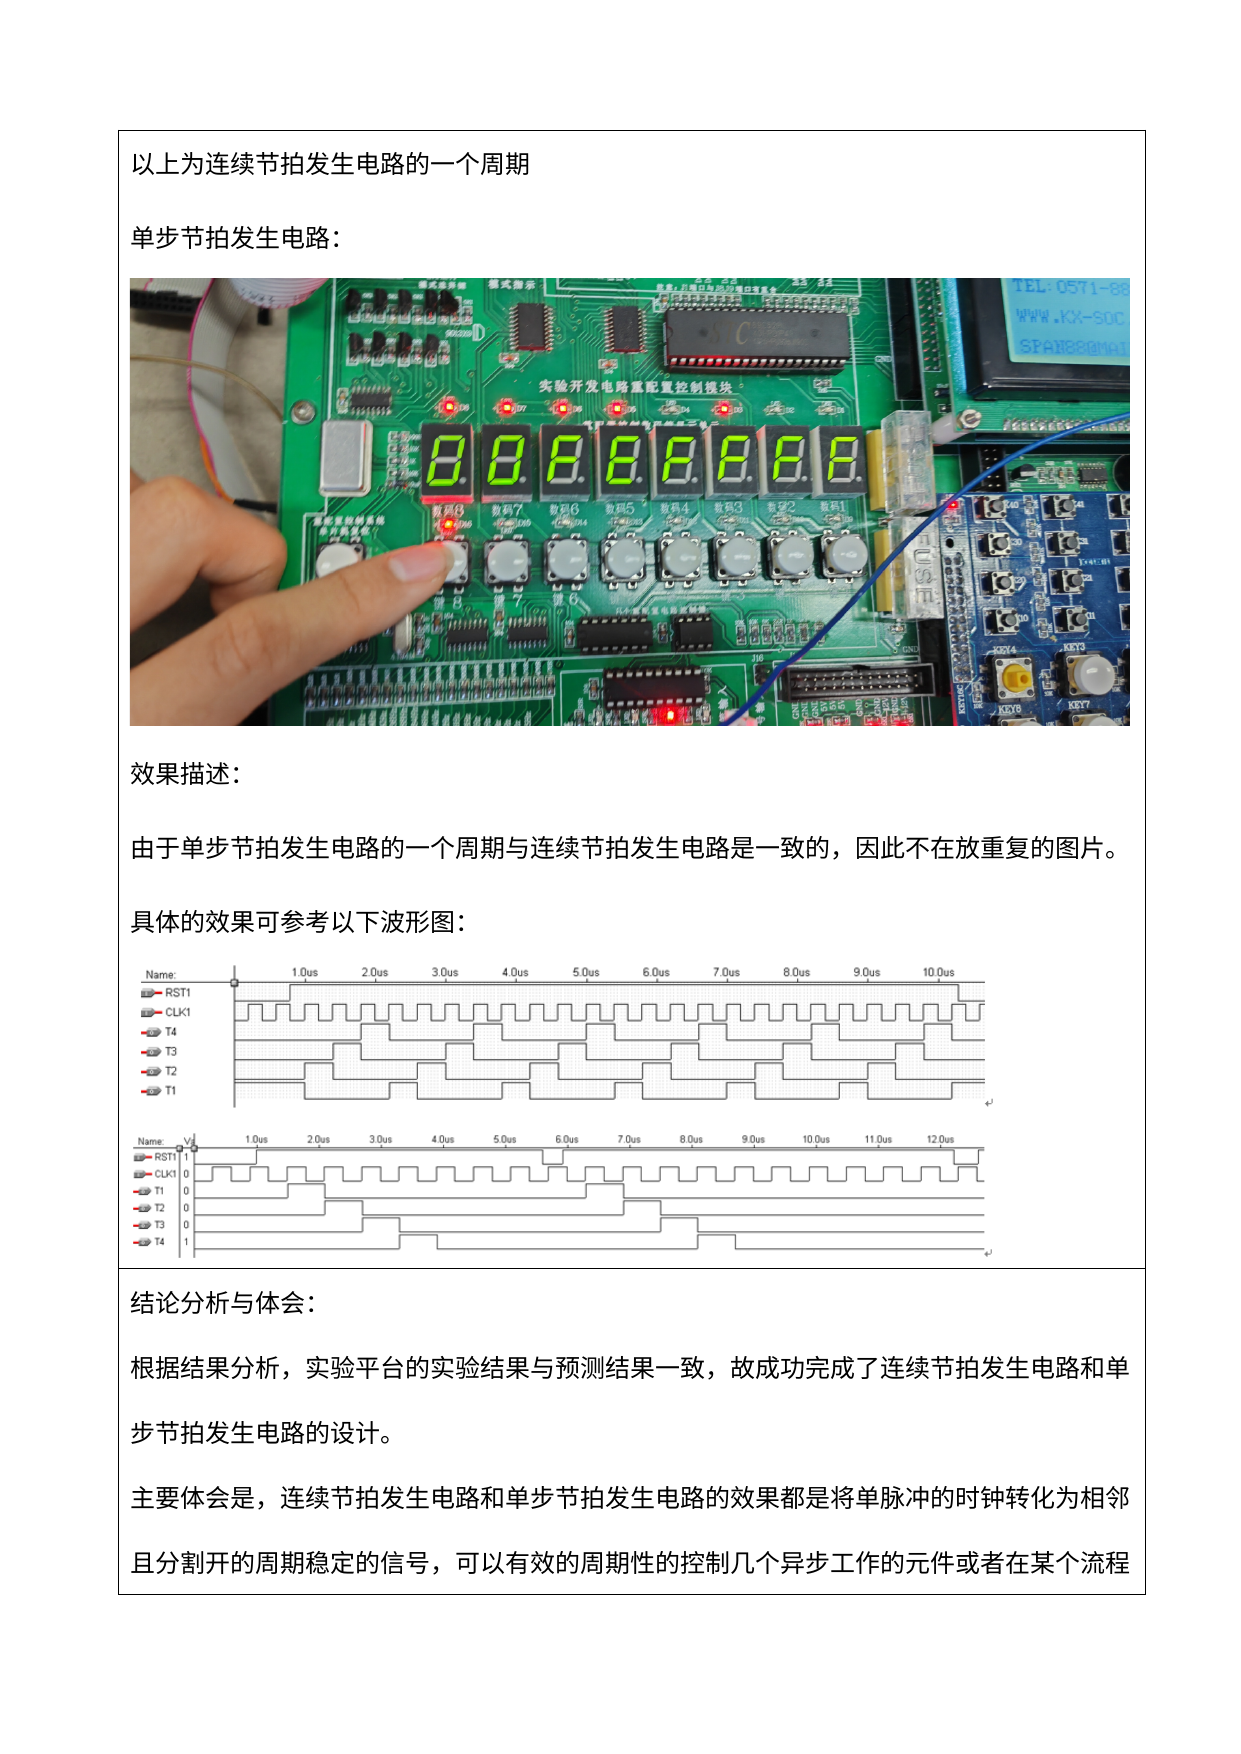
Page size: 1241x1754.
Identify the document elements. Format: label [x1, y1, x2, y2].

picture [129, 1131, 995, 1260]
table_cell [119, 1269, 1145, 1594]
table_cell [119, 131, 1145, 1268]
picture [129, 278, 1130, 726]
picture [129, 962, 995, 1112]
